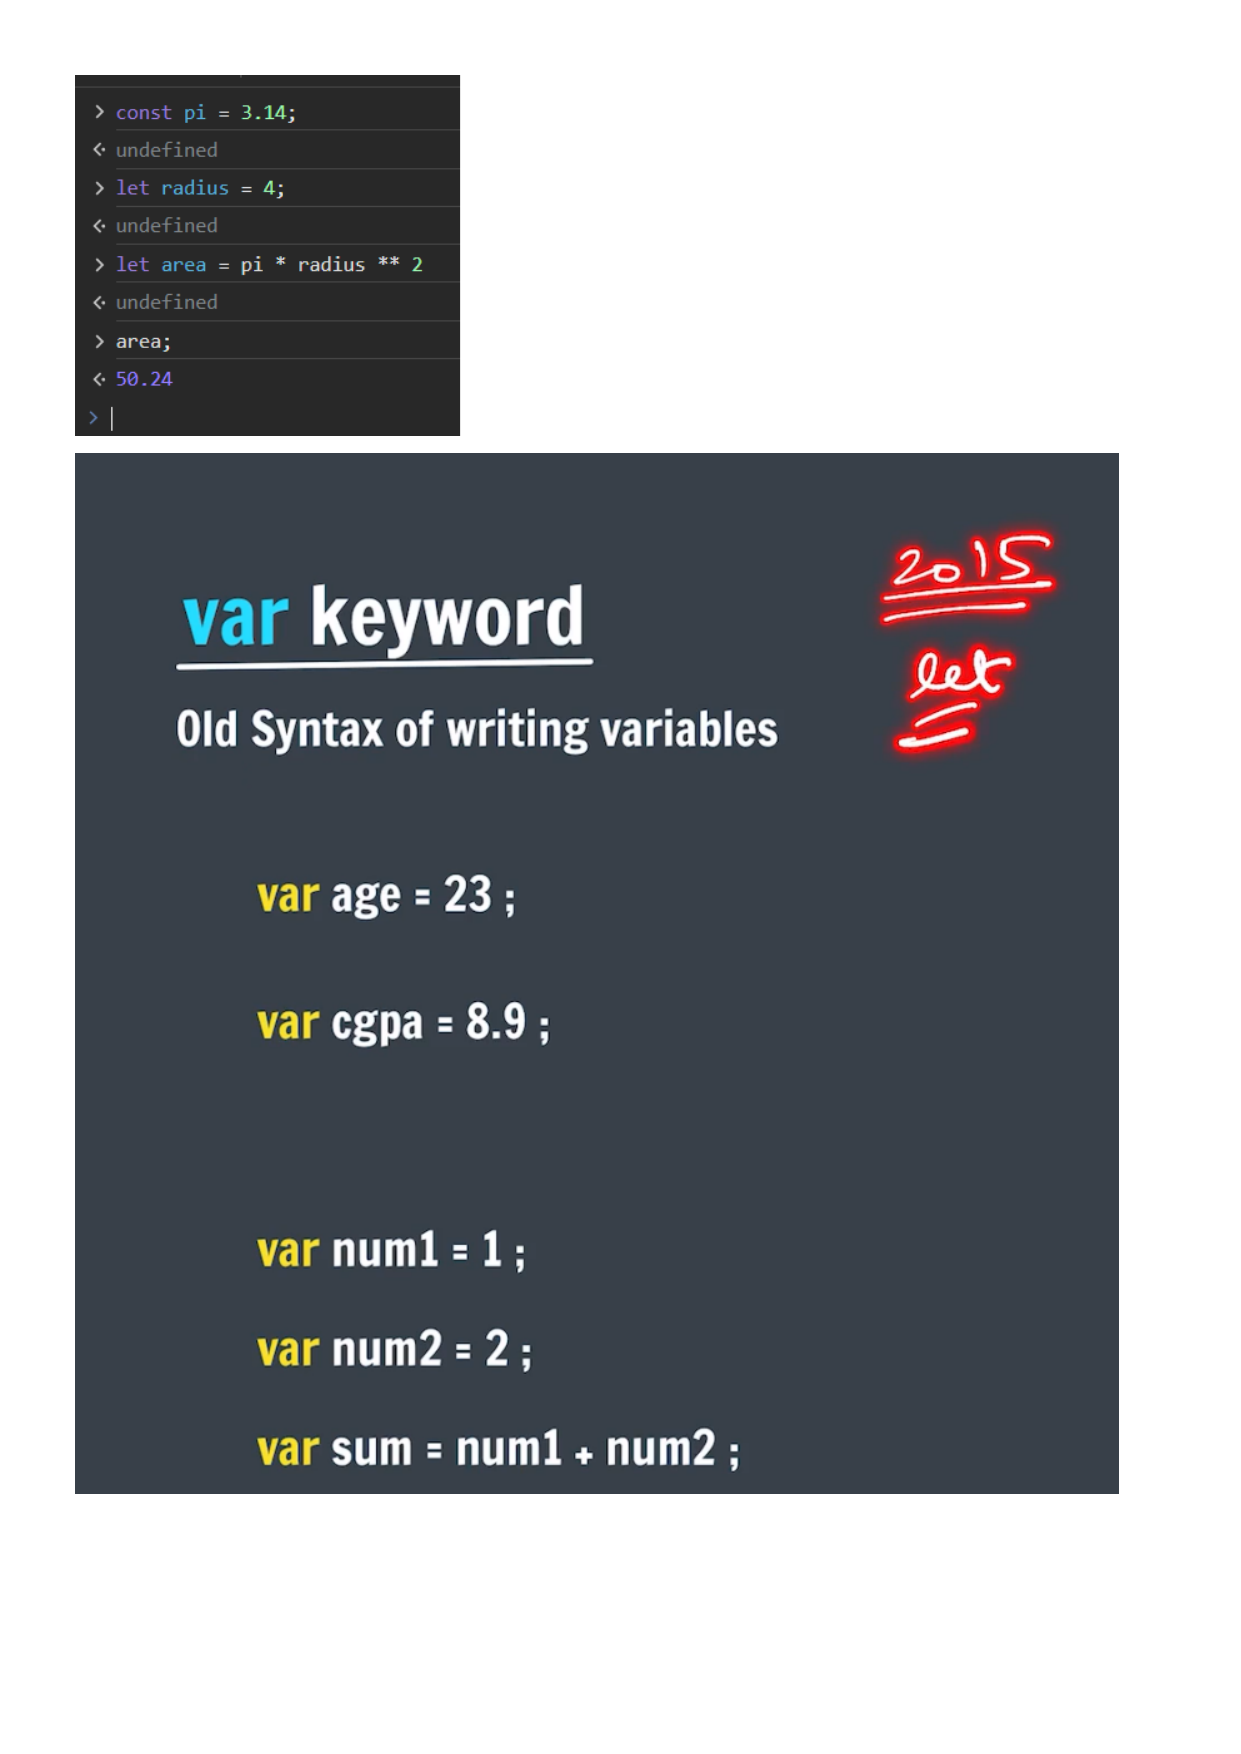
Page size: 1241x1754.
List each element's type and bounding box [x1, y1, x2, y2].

picture [75, 75, 461, 436]
picture [75, 453, 1119, 1494]
